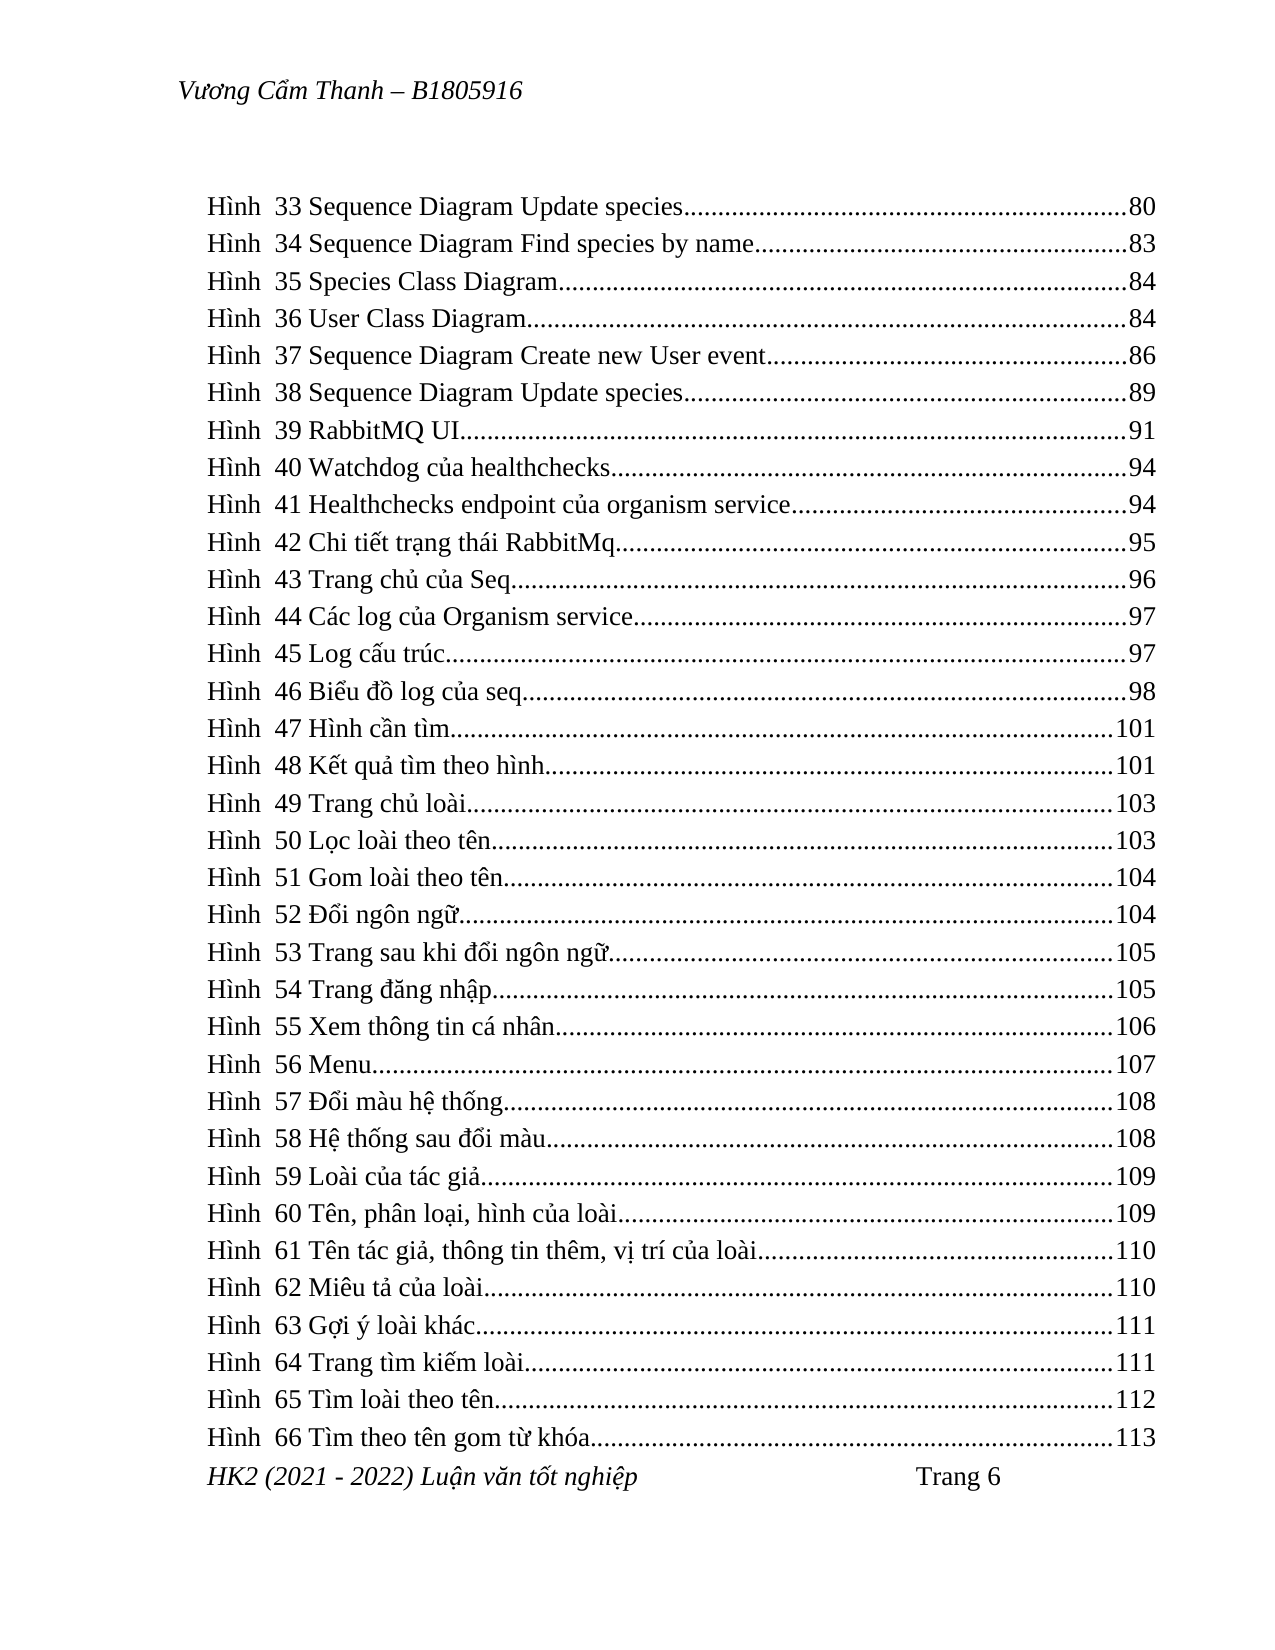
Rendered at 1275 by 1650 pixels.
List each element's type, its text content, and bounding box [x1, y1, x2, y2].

text Hình 43 Trang chủ của Seq 96 [177, 563, 1157, 594]
text Hình 47 Hình cần tìm 101 [177, 712, 1157, 743]
text Hình 49 Trang chủ loài 103 [177, 787, 1157, 818]
text Hình 56 Menu 107 [177, 1048, 1157, 1079]
text Hình 44 Các log của Organism service 97 [177, 600, 1157, 631]
text Hình 63 Gợi ý loài khác 111 [177, 1309, 1157, 1340]
text Hình 57 Đổi màu hệ thống 108 [177, 1085, 1157, 1116]
text Hình 35 Species Class Diagram 84 [177, 265, 1157, 296]
text Hình 48 Kết quả tìm theo hình 101 [177, 749, 1157, 781]
text Hình 45 Log cấu trúc 97 [177, 638, 1157, 669]
text Hình 59 Loài của tác giả 109 [177, 1160, 1157, 1191]
text Hình 64 Trang tìm kiếm loài 111 [177, 1346, 1157, 1377]
text Hình 37 Sequence Diagram Create new User event 86 [177, 339, 1157, 370]
text Hình 33 Sequence Diagram Update species 80 [177, 190, 1157, 221]
text Hình 60 Tên, phân loại, hình của loài 109 [177, 1197, 1157, 1228]
text Hình 53 Trang sau khi đổi ngôn ngữ 105 [177, 936, 1157, 967]
text Hình 46 Biểu đồ log của seq 98 [177, 675, 1157, 706]
text Hình 66 Tìm theo tên gom từ khóa 113 [177, 1421, 1157, 1452]
text Hình 40 Watchdog của healthchecks 94 [177, 451, 1157, 482]
text Hình 61 Tên tác giả, thông tin thêm, vị trí của loài 110 [177, 1234, 1157, 1265]
text Hình 54 Trang đăng nhập 105 [177, 973, 1157, 1004]
text Hình 34 Sequence Diagram Find species by name 83 [177, 227, 1157, 258]
text Hình 36 User Class Diagram 84 [177, 302, 1157, 333]
text Hình 62 Miêu tả của loài 110 [177, 1272, 1157, 1303]
text Hình 50 Lọc loài theo tên 103 [177, 824, 1157, 855]
text Hình 39 RabbitMQ UI 91 [177, 414, 1157, 445]
text Hình 58 Hệ thống sau đổi màu 108 [177, 1122, 1157, 1153]
text Hình 38 Sequence Diagram Update species 89 [177, 377, 1157, 408]
text Hình 55 Xem thông tin cá nhân 106 [177, 1011, 1157, 1042]
text Hình 52 Đổi ngôn ngữ 104 [177, 899, 1157, 930]
text Hình 42 Chi tiết trạng thái RabbitMq 95 [177, 526, 1157, 557]
text Hình 65 Tìm loài theo tên 112 [177, 1383, 1157, 1414]
text Hình 51 Gom loài theo tên 104 [177, 861, 1157, 892]
text Hình 41 Healthchecks endpoint của organism service 94 [177, 488, 1157, 519]
